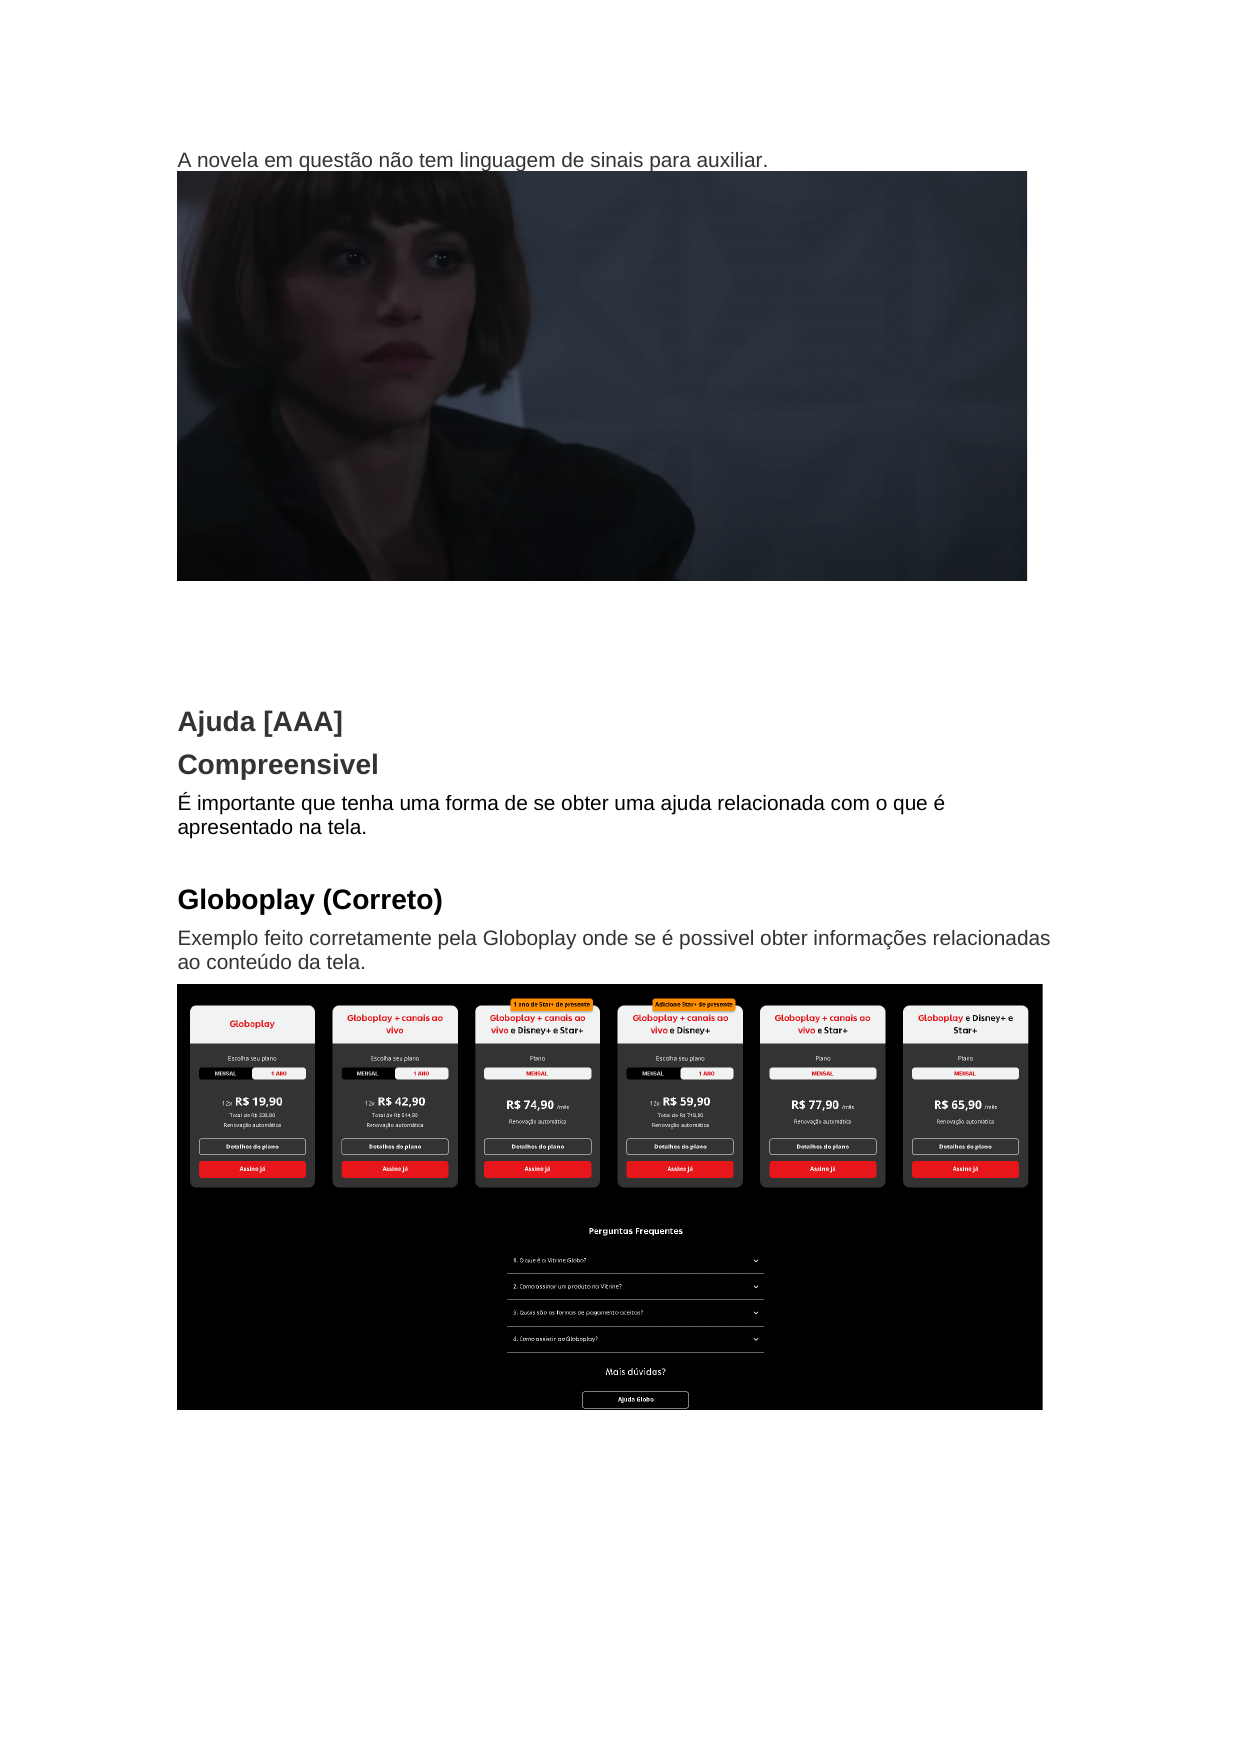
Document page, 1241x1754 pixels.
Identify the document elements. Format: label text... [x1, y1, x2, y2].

picture [177, 984, 1043, 1410]
text Ajuda [AAA] [177, 705, 1063, 737]
picture [177, 171, 1028, 581]
text É importante que tenha uma forma de se obter uma ajuda relacionada com o que é apresentado na tela. [177, 791, 1063, 838]
text Exemplo feito corretamente pela Globoplay onde se é possivel obter informações relacionadas ao conteúdo da tela. [177, 926, 1063, 974]
text Globoplay (Correto) [177, 883, 1063, 916]
text Compreensivel [177, 748, 1063, 780]
